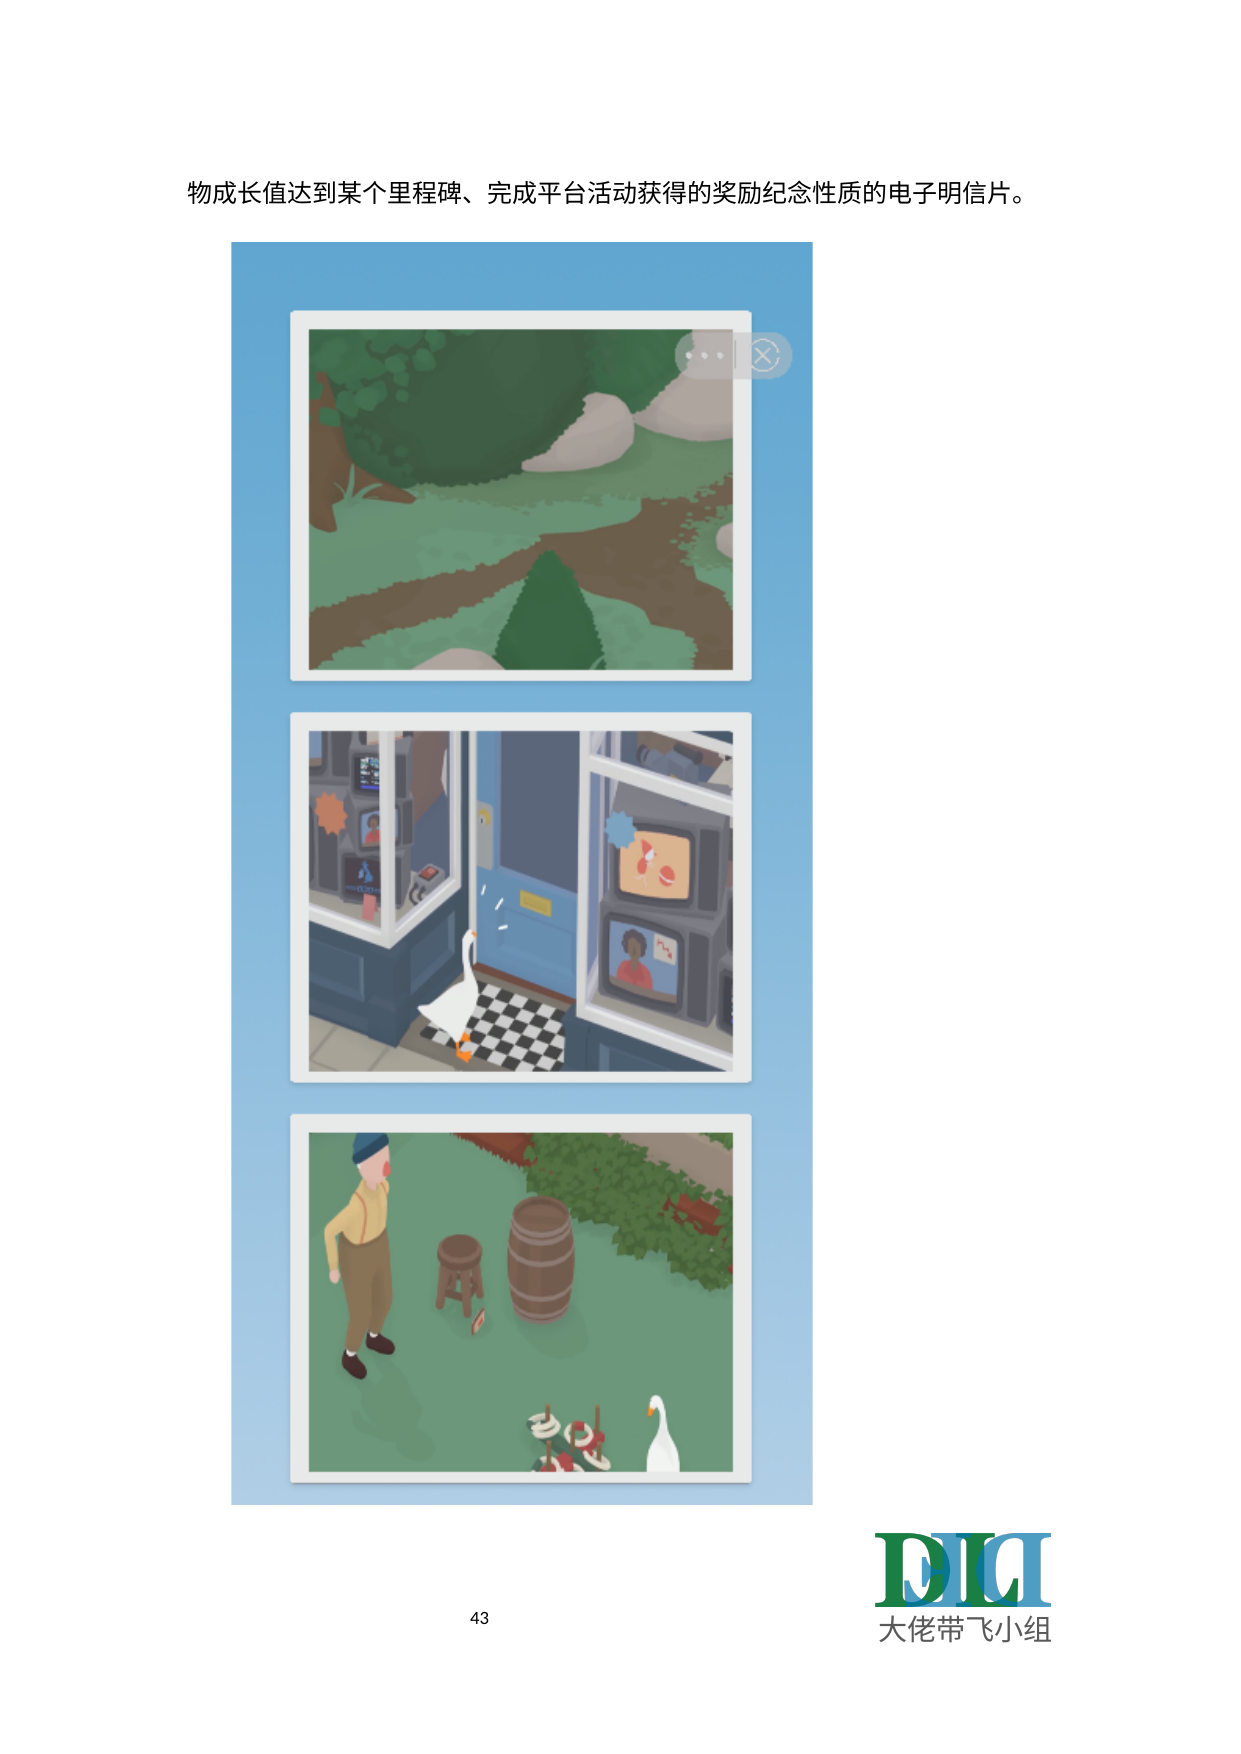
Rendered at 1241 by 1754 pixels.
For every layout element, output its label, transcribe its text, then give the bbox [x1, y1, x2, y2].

text 这个界面用于显示用户在达成成就，例如到达新的特殊地铁站、游戏内宠物成长值达到某个里程碑、完成平台活动获得的奖励纪念性质的电子明信片。 [187, 159, 1053, 224]
picture [231, 242, 813, 1505]
picture [873, 1533, 1053, 1607]
